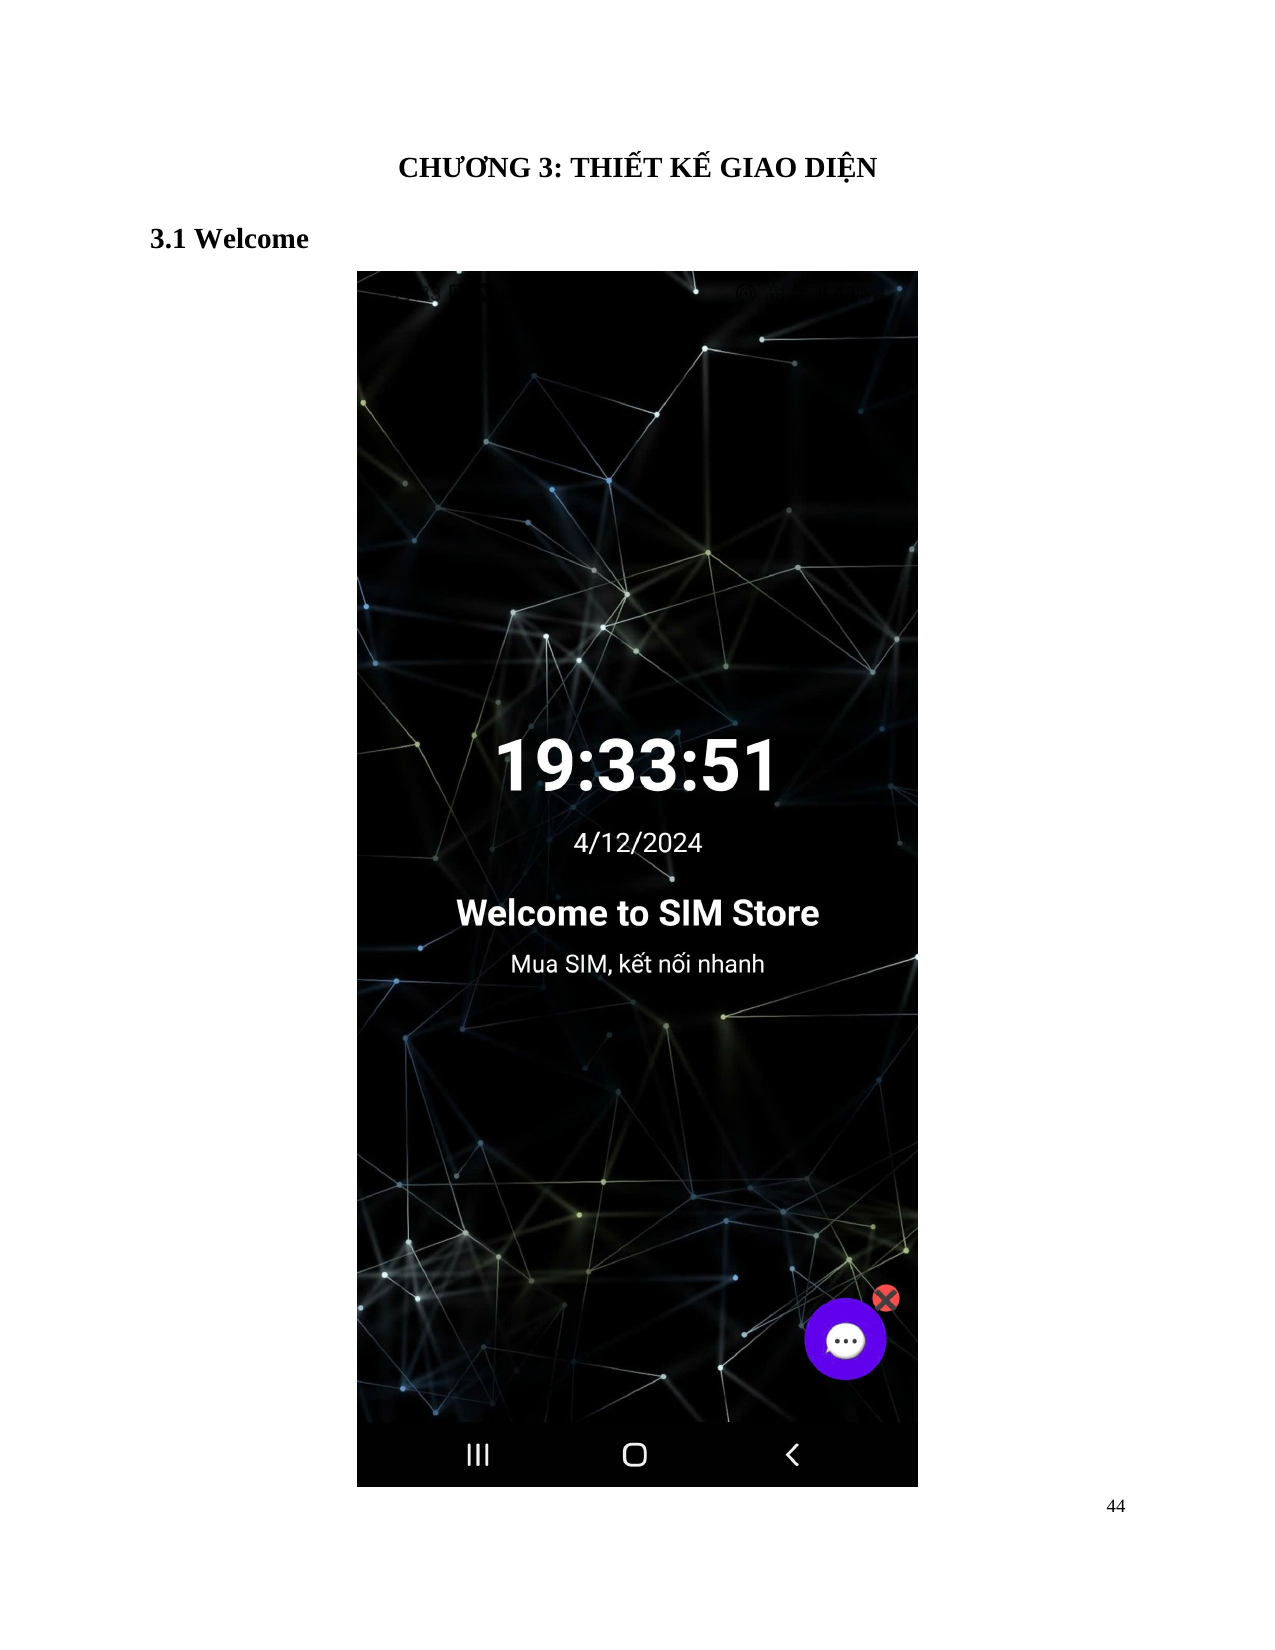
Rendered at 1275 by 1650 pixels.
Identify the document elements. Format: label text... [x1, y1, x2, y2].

subtitle 3.1 Welcome [150, 221, 1125, 255]
subtitle CHƯƠNG 3: THIẾT KẾ GIAO DIỆN [150, 150, 1125, 183]
picture [357, 271, 918, 1487]
